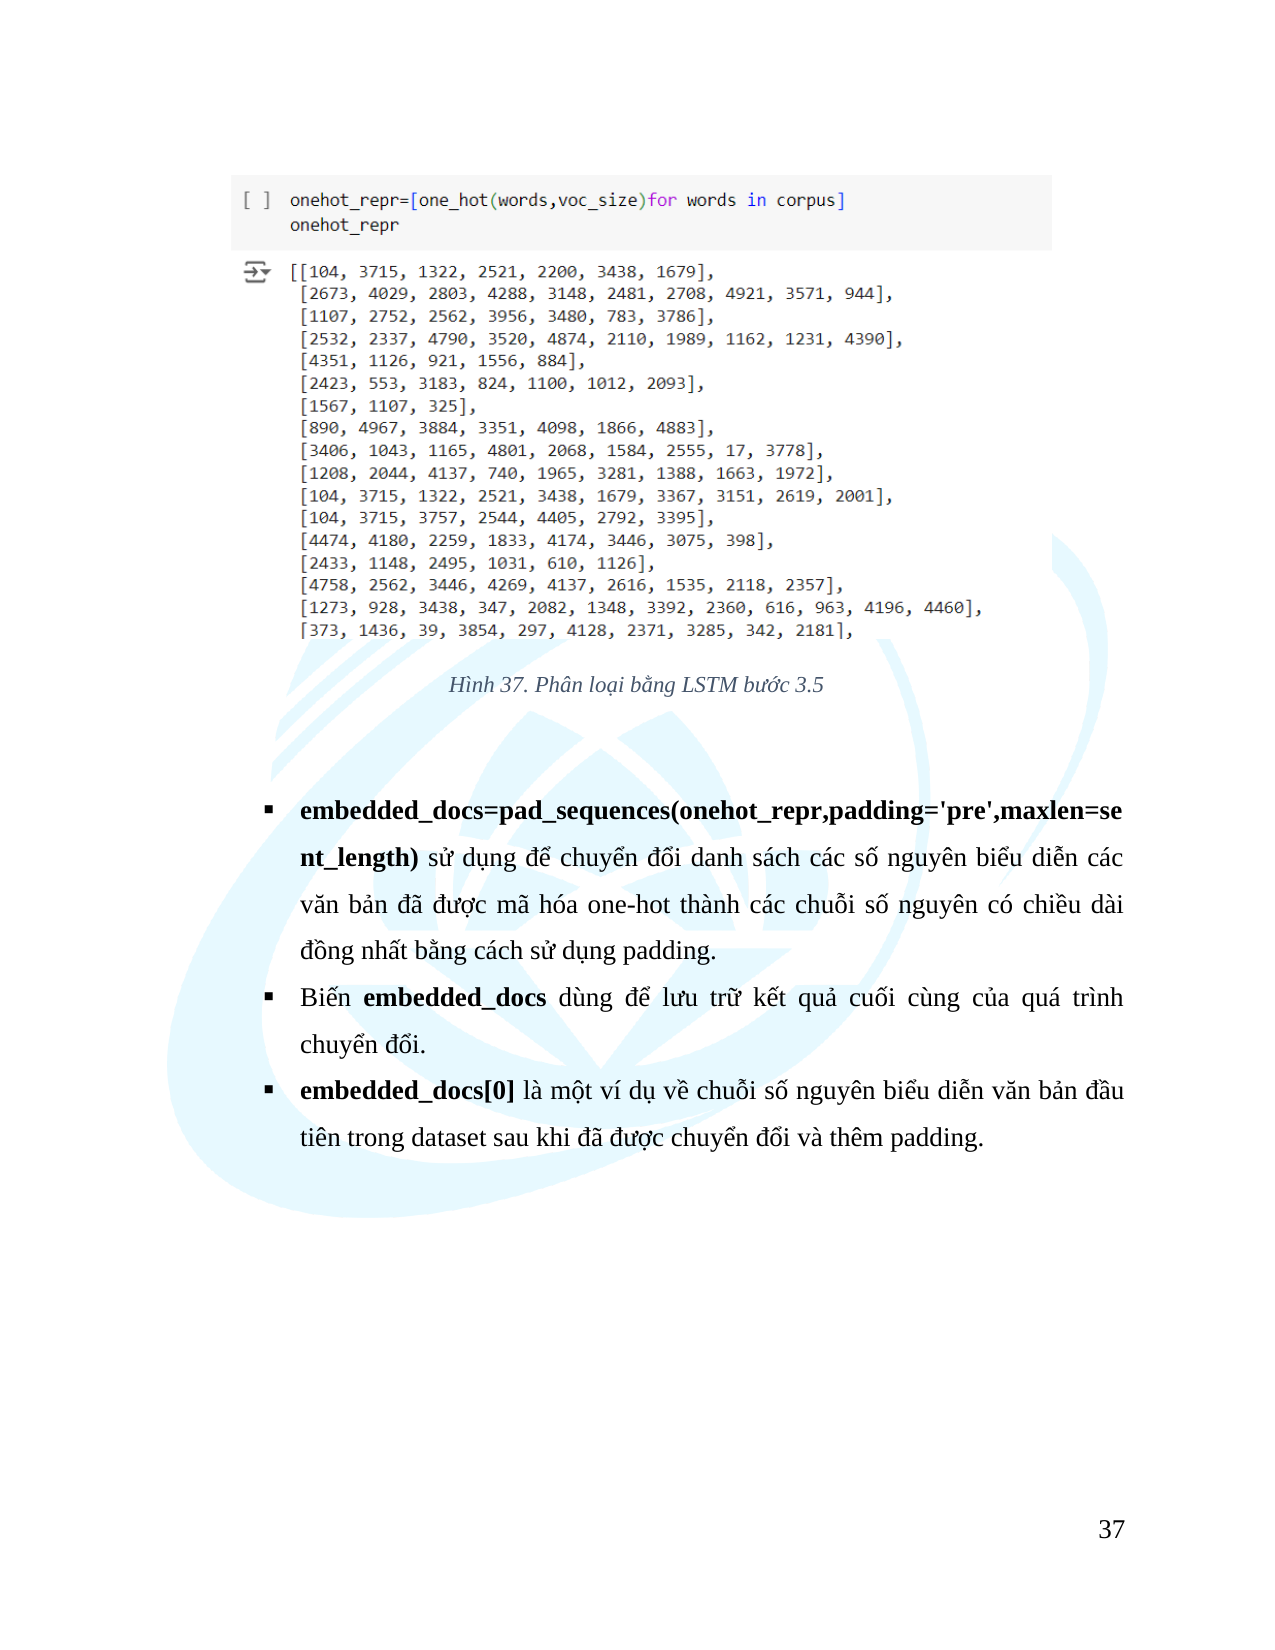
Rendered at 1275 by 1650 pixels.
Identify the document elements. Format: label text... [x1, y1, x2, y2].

picture [223, 174, 1052, 639]
list Biến embedded_docs dùng để lưu trữ kết quả cuối cùng của quá trình chuyển đổi. [262, 981, 1125, 1059]
text Hình 37. Phân loại bằng LSTM bước 3.5 [150, 671, 1125, 697]
list embedded_docs[0] là một ví dụ về chuỗi số nguyên biểu diễn văn bản đầu tiên trong dataset sau khi đã được chuyển đổi và thêm padding. [262, 1074, 1125, 1152]
list embedded_docs=pad_sequences(onehot_repr,padding='pre',maxlen=sent_length) sử dụng để chuyển đổi danh sách các số nguyên biểu diễn các văn bản đã được mã hóa one-hot thành các chuỗi số nguyên có chiều dài đồng nhất bằng cách sử dụng padding. [262, 794, 1125, 966]
